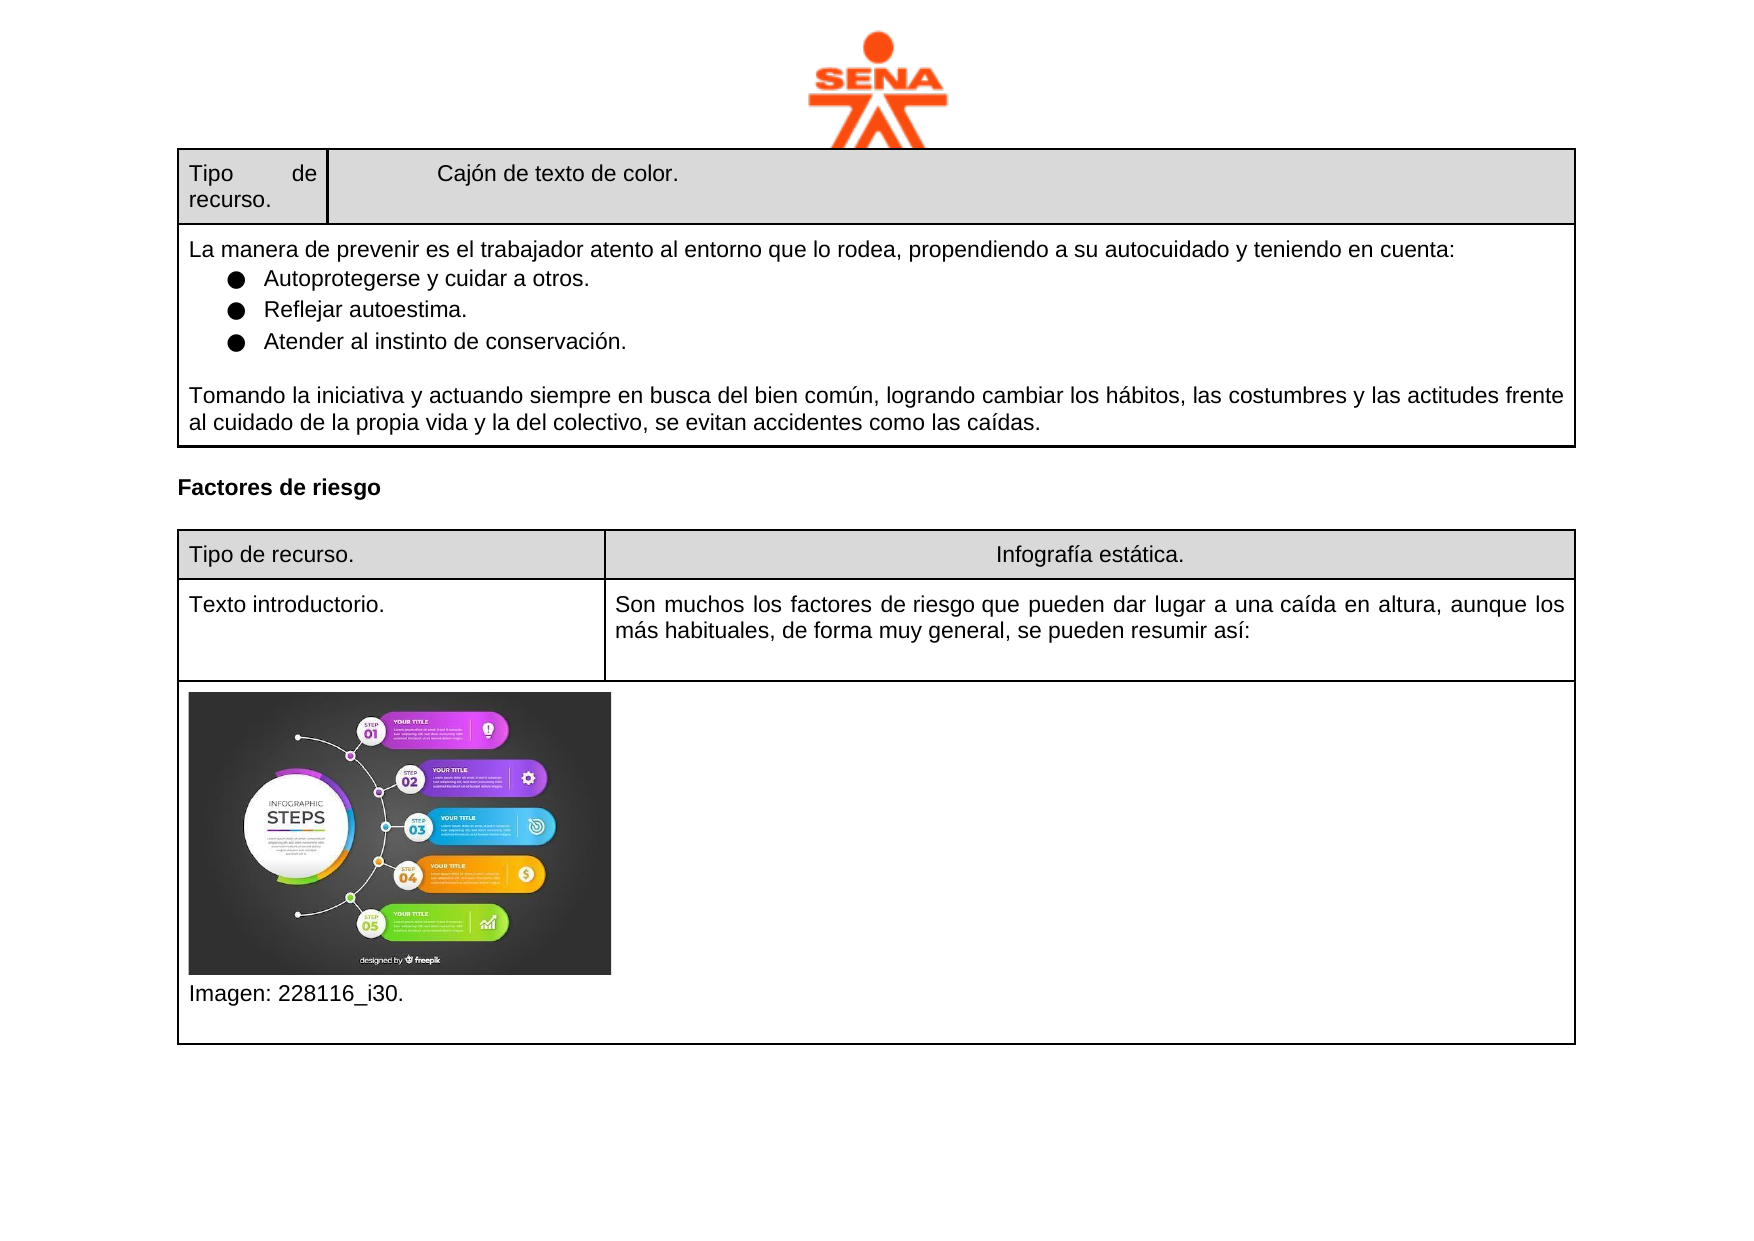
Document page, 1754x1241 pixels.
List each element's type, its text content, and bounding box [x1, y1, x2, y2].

table_cell Imagen: 228116_i30. [179, 682, 1574, 1043]
picture [796, 21, 958, 148]
table_cell Son muchos los factores de riesgo que pueden dar lugar a una caída en altura, aunque los más habituales, de forma muy general, se pueden resumir así: [606, 580, 1574, 680]
text Factores de riesgo [177, 474, 1577, 500]
table_header Infografía estática. [606, 531, 1574, 578]
table_header Tipo de recurso. [179, 531, 604, 578]
table_header Tipo de recurso. [179, 150, 326, 223]
picture [188, 692, 612, 975]
table_cell La manera de prevenir es el trabajador atento al entorno que lo rodea, propendiendo a su autocuidado y teniendo en cuenta: Autoprotegerse y cuidar a otros. Reflejar autoestima. Atender al instinto de conservación. Tomando la iniciativa y actuando siempre en busca del bien común, logrando cambiar los hábitos, las costumbres y las actitudes frente al cuidado de la propia vida y la del colectivo, se evitan accidentes como las caídas. [179, 225, 1574, 445]
table_cell Texto introductorio. [179, 580, 604, 680]
table_header Cajón de texto de color. [329, 150, 1574, 223]
